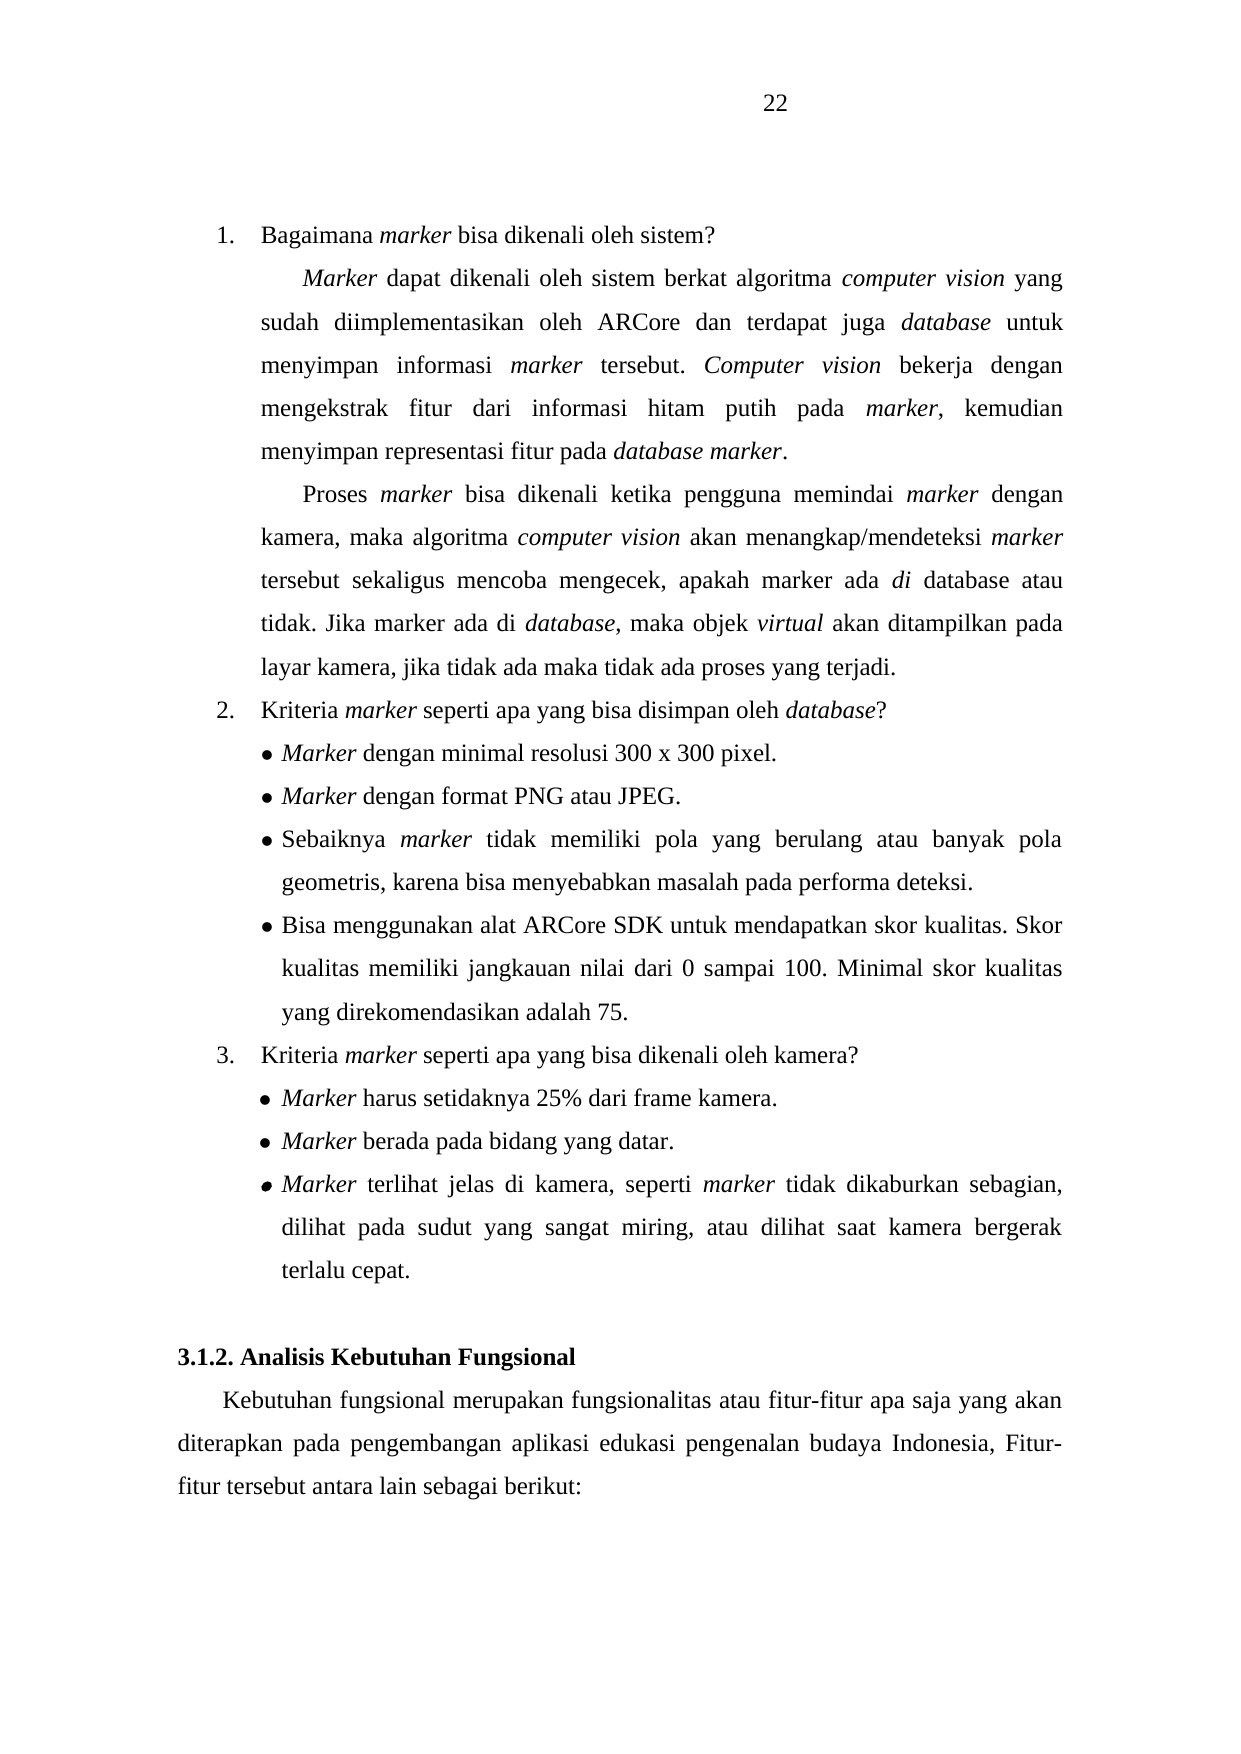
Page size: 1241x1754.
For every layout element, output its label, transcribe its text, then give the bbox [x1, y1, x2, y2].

list Marker berada pada bidang yang datar. [258, 1126, 1063, 1155]
list Marker dengan minimal resolusi 300 x 300 pixel. [261, 738, 1063, 767]
list Analisis Kebutuhan Fungsional [177, 1342, 1063, 1370]
list Kebutuhan fungsional merupakan fungsionalitas atau fitur-fitur apa saja yang akan diterapkan pada pengembangan aplikasi edukasi pengenalan budaya Indonesia, Fitur-fitur tersebut antara lain sebagai berikut: [177, 1385, 1063, 1500]
list Bagaimana marker bisa dikenali oleh sistem? [216, 220, 1063, 249]
list Sebaiknya marker tidak memiliki pola yang berulang atau banyak pola geometris, karena bisa menyebabkan masalah pada performa deteksi. [261, 824, 1063, 896]
list Proses marker bisa dikenali ketika pengguna memindai marker dengan kamera, maka algoritma computer vision akan menangkap/mendeteksi marker tersebut sekaligus mencoba mengecek, apakah marker ada di database atau tidak. Jika marker ada di database, maka objek virtual akan ditampilkan pada layar kamera, jika tidak ada maka tidak ada proses yang terjadi. [261, 479, 1063, 680]
list Marker dapat dikenali oleh sistem berkat algoritma computer vision yang sudah diimplementasikan oleh ARCore dan terdapat juga database untuk menyimpan informasi marker tersebut. Computer vision bekerja dengan mengekstrak fitur dari informasi hitam putih pada marker, kemudian menyimpan representasi fitur pada database marker. [261, 263, 1063, 465]
list Marker terlihat jelas di kamera, seperti marker tidak dikaburkan sebagian, dilihat pada sudut yang sangat miring, atau dilihat saat kamera bergerak terlalu cepat. [258, 1169, 1063, 1284]
list Kriteria marker seperti apa yang bisa disimpan oleh database? [216, 695, 1063, 723]
list Marker harus setidaknya 25% dari frame kamera. [258, 1083, 1063, 1112]
list Kriteria marker seperti apa yang bisa dikenali oleh kamera? [216, 1040, 1063, 1068]
list Bisa menggunakan alat ARCore SDK untuk mendapatkan skor kualitas. Skor kualitas memiliki jangkauan nilai dari 0 sampai 100. Minimal skor kualitas yang direkomendasikan adalah 75. [261, 910, 1063, 1025]
list Marker dengan format PNG atau JPEG. [261, 781, 1063, 810]
